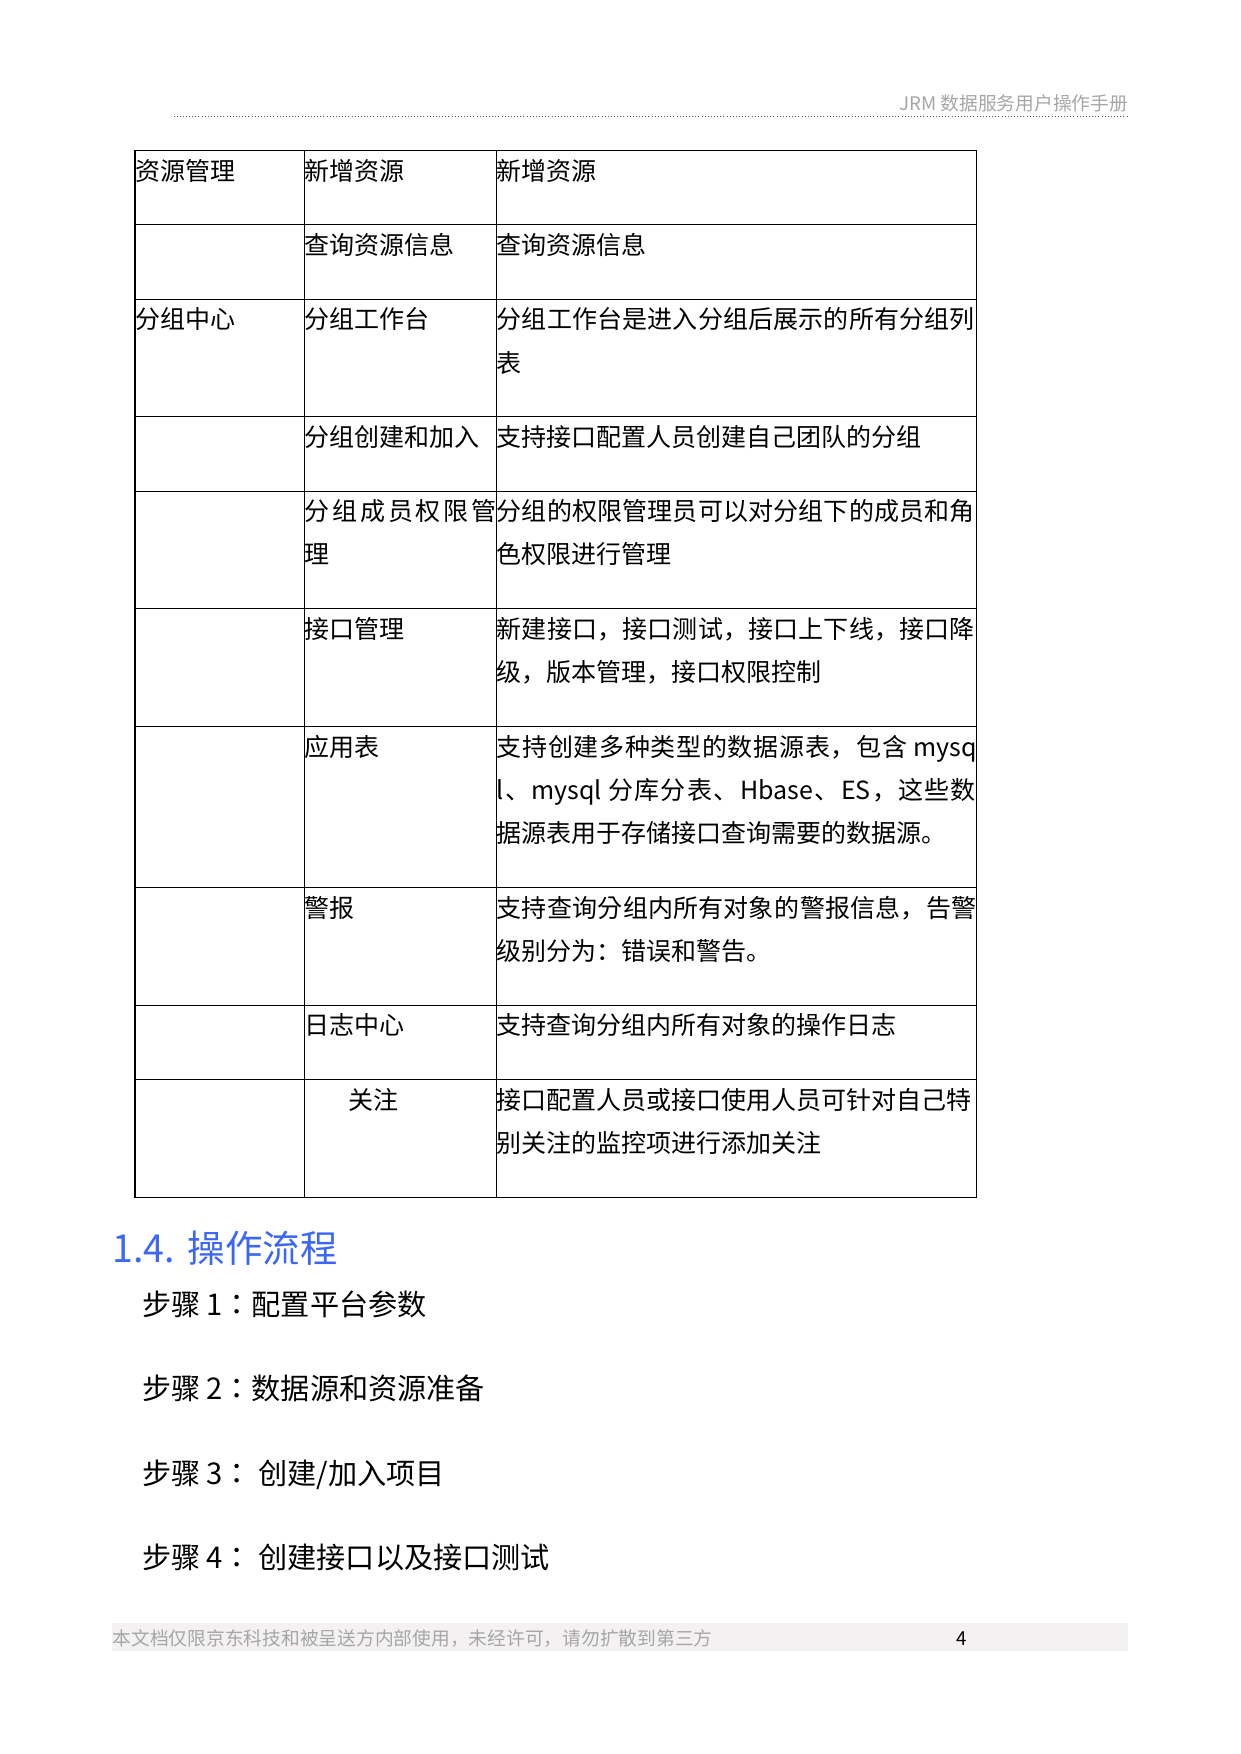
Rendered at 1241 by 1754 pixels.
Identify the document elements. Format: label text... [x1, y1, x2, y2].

table_cell 支持接口配置人员创建自己团队的分组 [497, 417, 976, 491]
table_cell 应用表 [305, 727, 496, 887]
table_cell 分组成员权限管理 [305, 492, 496, 608]
table_cell 分组中心 [136, 300, 304, 416]
list 步骤3： 创建/加入项目 [142, 1450, 1128, 1493]
table_cell 支持查询分组内所有对象的警报信息，告警级别分为：错误和警告。 [497, 888, 976, 1005]
table_cell [136, 417, 304, 491]
table_cell 接口配置人员或接口使用人员可针对自己特别关注的监控项进行添加关注 [497, 1080, 976, 1197]
table_cell [136, 727, 304, 887]
table_cell 新建接口，接口测试，接口上下线，接口降级，版本管理，接口权限控制 [497, 609, 976, 726]
table_cell 查询资源信息 [305, 225, 496, 298]
table_cell 警报 [305, 888, 496, 1005]
table_cell [136, 888, 304, 1005]
table_cell [136, 1006, 304, 1079]
text 操作流程 [112, 1198, 1128, 1273]
table_cell 关注 [305, 1080, 496, 1197]
list 步骤1：配置平台参数 [142, 1281, 1128, 1323]
table_cell [136, 492, 304, 608]
table_cell 查询资源信息 [497, 225, 976, 298]
table_cell [136, 609, 304, 726]
list 步骤4： 创建接口以及接口测试 [142, 1535, 1128, 1577]
table_cell 分组工作台 [305, 300, 496, 416]
table_cell 日志中心 [305, 1006, 496, 1079]
table_cell 资源管理 [136, 151, 304, 224]
table_cell 分组的权限管理员可以对分组下的成员和角色权限进行管理 [497, 492, 976, 608]
table_cell 新增资源 [305, 151, 496, 224]
table_cell [136, 1080, 304, 1197]
table_cell 分组创建和加入 [305, 417, 496, 491]
table_cell [136, 225, 304, 298]
table_cell 分组工作台是进入分组后展示的所有分组列表 [497, 300, 976, 416]
table_cell 支持查询分组内所有对象的操作日志 [497, 1006, 976, 1079]
list 步骤2：数据源和资源准备 [142, 1366, 1128, 1408]
table_cell 接口管理 [305, 609, 496, 726]
table_cell 支持创建多种类型的数据源表，包含mysql、mysql分库分表、Hbase、ES，这些数据源表用于存储接口查询需要的数据源。 [497, 727, 976, 887]
table_cell 新增资源 [497, 151, 976, 224]
